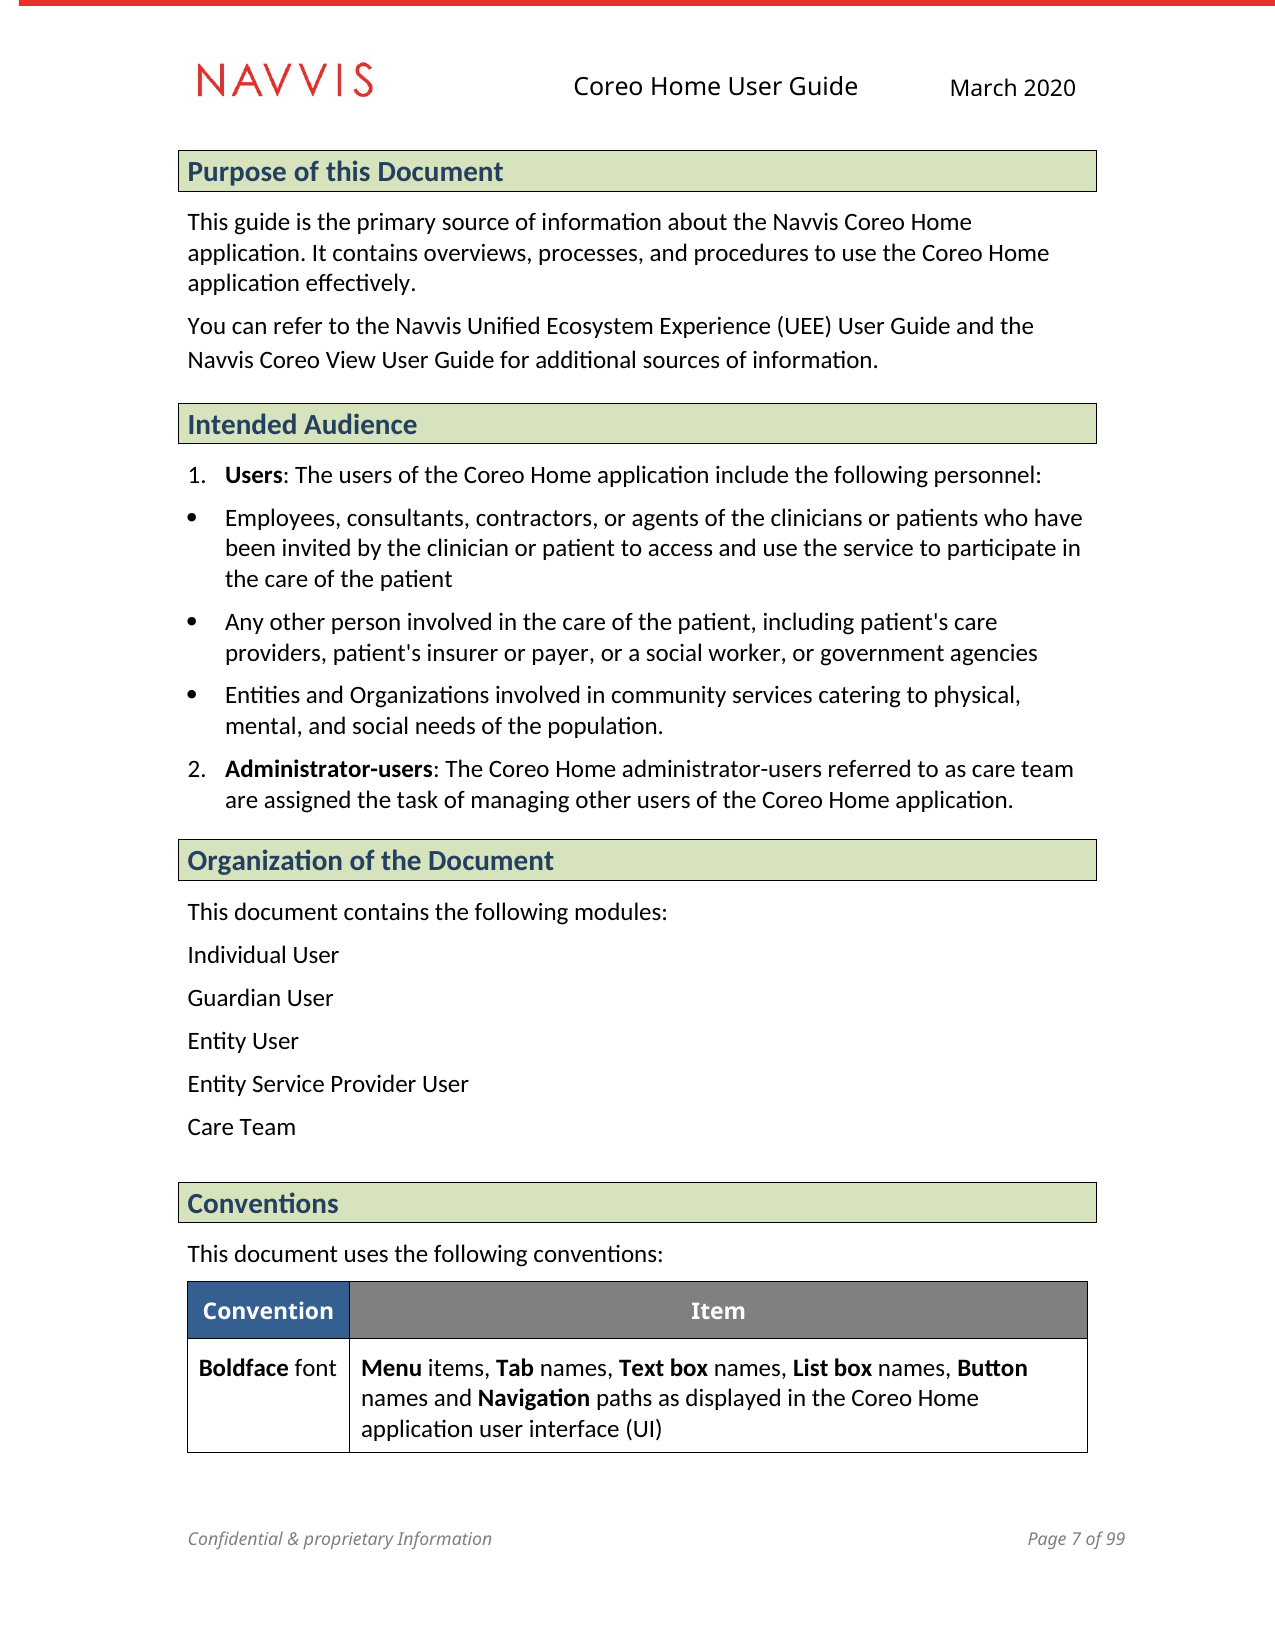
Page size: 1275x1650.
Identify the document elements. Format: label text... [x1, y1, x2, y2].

table_cell Boldface font [188, 1339, 349, 1452]
text You can refer to the Navvis Unified Ecosystem Experience (UEE) User Guide and the Navvis Coreo View User Guide for additional sources of information. [187, 311, 1087, 374]
text Entity Service Provider User [187, 1068, 1087, 1098]
text Entity User [187, 1025, 1087, 1055]
text This document contains the following modules: [187, 896, 1087, 926]
text This document uses the following conventions: [187, 1238, 1087, 1268]
text Guardian User [187, 982, 1087, 1012]
list Employees, consultants, contractors, or agents of the clinicians or patients who have been invited by the clinician or patient to access and use the service to participate in the care of the patient [187, 502, 1087, 594]
subtitle Intended Audience [179, 404, 1096, 443]
table_header Item [350, 1282, 1087, 1338]
list Users: The users of the Coreo Home application include the following personnel: [187, 459, 1087, 489]
subtitle Organization of the Document [179, 840, 1096, 880]
subtitle Conventions [179, 1183, 1096, 1222]
picture [187, 55, 383, 104]
text Individual User [187, 939, 1087, 969]
text This guide is the primary source of information about the Navvis Coreo Home application. It contains overviews, processes, and procedures to use the Coreo Home application effectively. [187, 206, 1087, 298]
list Any other person involved in the care of the patient, including patient's care providers, patient's insurer or payer, or a social worker, or government agencies [187, 606, 1087, 667]
table_cell Menu items, Tab names, Text box names, List box names, Button names and Navigation paths as displayed in the Coreo Home application user interface (UI) [350, 1339, 1087, 1452]
table_header Convention [188, 1282, 349, 1338]
subtitle Purpose of this Document [179, 151, 1096, 191]
list Administrator-users: The Coreo Home administrator-users referred to as care team are assigned the task of managing other users of the Coreo Home application. [187, 753, 1087, 814]
list Entities and Organizations involved in community services catering to physical, mental, and social needs of the population. [187, 680, 1087, 741]
text Care Team [187, 1111, 1087, 1141]
